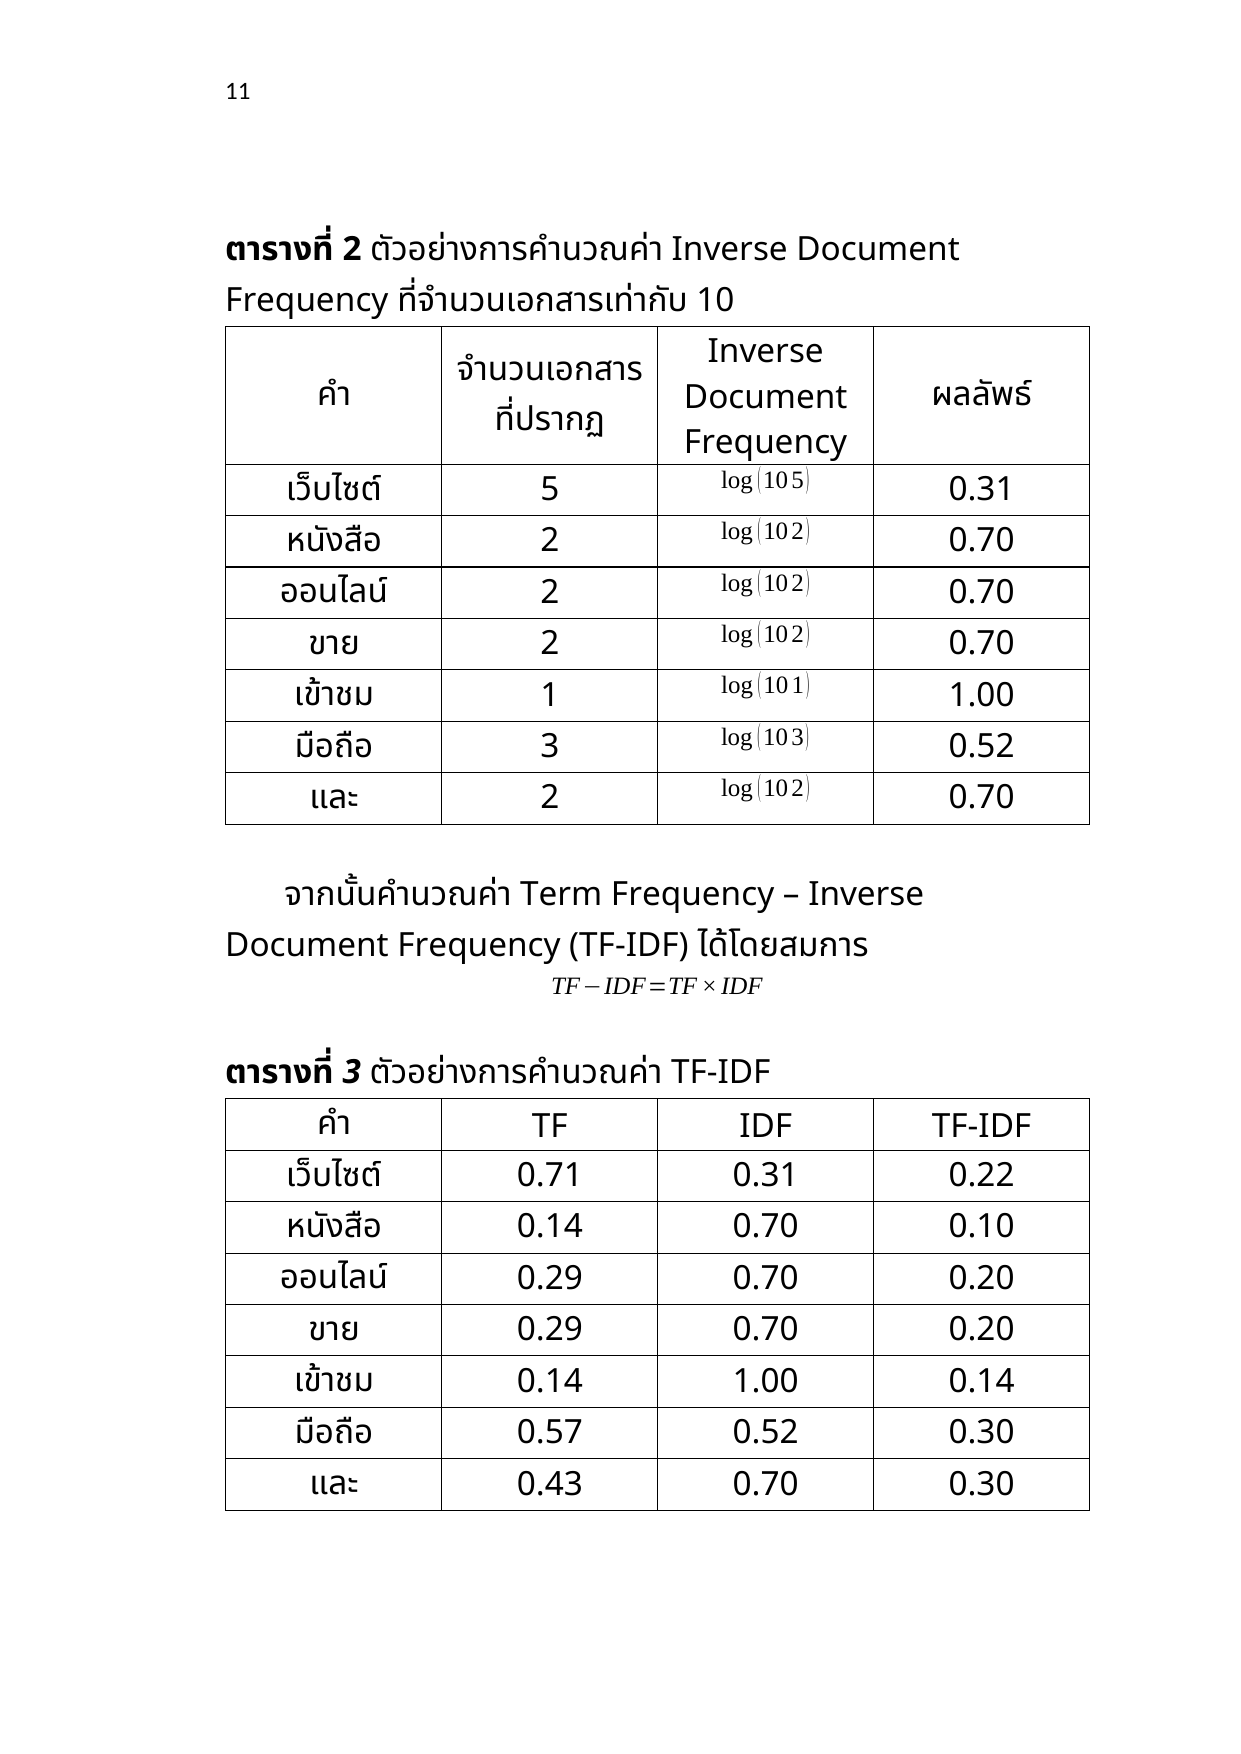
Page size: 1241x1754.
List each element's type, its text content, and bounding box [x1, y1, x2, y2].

table_cell 2 [442, 516, 657, 566]
table_cell [658, 670, 873, 721]
table_cell 0.57 [442, 1408, 657, 1458]
table_cell 0.70 [658, 1459, 873, 1510]
table_cell เว็บไซต์ [226, 465, 441, 515]
table_cell ออนไลน์ [226, 1254, 441, 1304]
table_cell 0.29 [442, 1254, 657, 1304]
table_cell [658, 516, 873, 566]
table_cell 2 [442, 773, 657, 824]
table_header Inverse Document Frequency [658, 327, 873, 463]
table_header TF [442, 1099, 657, 1149]
table_cell ขาย [226, 1305, 441, 1355]
table_header คำ [226, 1099, 441, 1149]
table_cell 2 [442, 619, 657, 669]
table_cell 0.20 [874, 1305, 1089, 1355]
table_cell 0.70 [874, 619, 1089, 669]
table_cell 0.20 [874, 1254, 1089, 1304]
table_cell 0.70 [658, 1254, 873, 1304]
table_cell หนังสือ [226, 516, 441, 566]
table_cell 0.70 [874, 516, 1089, 566]
text ตารางที่ 2 ตัวอย่างการคำนวณค่า Inverse Document Frequency ที่จำนวนเอกสารเท่ากับ 10 [225, 225, 1090, 326]
table_cell [658, 773, 873, 824]
table_cell 0.71 [442, 1151, 657, 1201]
text จากนั้นคำนวณค่า Term Frequency – Inverse Document Frequency (TF-IDF) ได้โดยสมการ [225, 870, 1090, 971]
table_cell ออนไลน์ [226, 568, 441, 618]
table_cell [658, 722, 873, 772]
table_cell มือถือ [226, 1408, 441, 1458]
table_cell 0.14 [442, 1202, 657, 1252]
table_cell เข้าชม [226, 670, 441, 721]
table_cell [658, 619, 873, 669]
table_cell 0.70 [874, 773, 1089, 824]
table_cell 2 [442, 568, 657, 618]
table_cell 0.70 [658, 1305, 873, 1355]
table_cell 0.30 [874, 1408, 1089, 1458]
table_header TF-IDF [874, 1099, 1089, 1149]
table_header คำ [226, 327, 441, 463]
table_cell เข้าชม [226, 1356, 441, 1407]
table_cell [658, 465, 873, 515]
table_cell 0.22 [874, 1151, 1089, 1201]
table_cell 1 [442, 670, 657, 721]
table_cell 0.52 [874, 722, 1089, 772]
table_cell 0.31 [874, 465, 1089, 515]
table_cell ขาย [226, 619, 441, 669]
table_cell 0.31 [658, 1151, 873, 1201]
table_header ผลลัพธ์ [874, 327, 1089, 463]
table_cell และ [226, 773, 441, 824]
table_header จำนวนเอกสารที่ปรากฏ [442, 327, 657, 463]
table_cell หนังสือ [226, 1202, 441, 1252]
table_cell 1.00 [658, 1356, 873, 1407]
text ตารางที่ 3 ตัวอย่างการคำนวณค่า TF-IDF [225, 1047, 1090, 1098]
table_cell 5 [442, 465, 657, 515]
table_header IDF [658, 1099, 873, 1149]
table_cell 0.30 [874, 1459, 1089, 1510]
table_cell 0.43 [442, 1459, 657, 1510]
table_cell มือถือ [226, 722, 441, 772]
table_cell 3 [442, 722, 657, 772]
table_cell เว็บไซต์ [226, 1151, 441, 1201]
table_cell 1.00 [874, 670, 1089, 721]
table_cell 0.14 [442, 1356, 657, 1407]
table_cell 0.29 [442, 1305, 657, 1355]
table_cell 0.70 [874, 568, 1089, 618]
table_cell 0.10 [874, 1202, 1089, 1252]
table_cell และ [226, 1459, 441, 1510]
table_cell [658, 568, 873, 618]
table_cell 0.52 [658, 1408, 873, 1458]
table_cell 0.70 [658, 1202, 873, 1252]
table_cell 0.14 [874, 1356, 1089, 1407]
